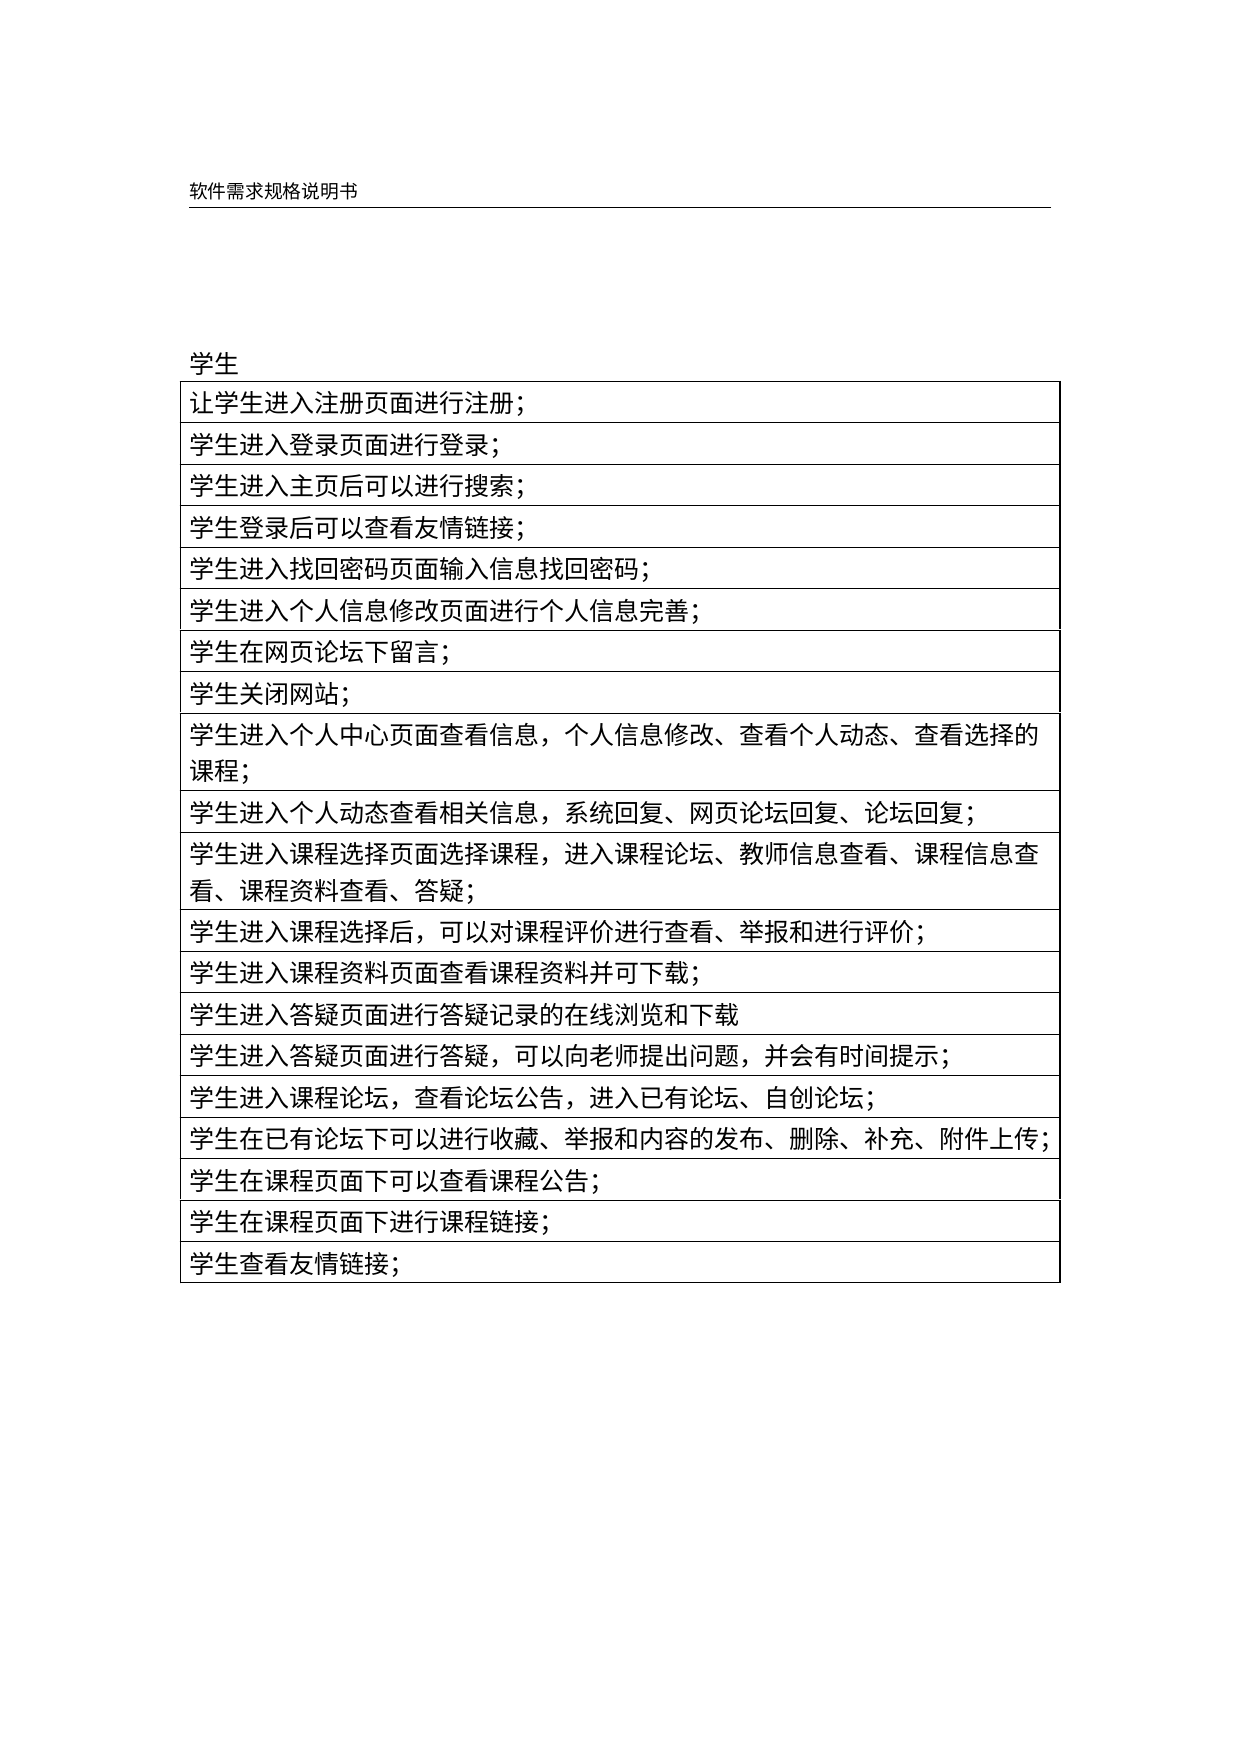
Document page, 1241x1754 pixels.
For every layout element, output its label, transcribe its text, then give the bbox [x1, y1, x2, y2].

text 学生进入找回密码页面输入信息找回密码； [181, 548, 1059, 588]
text 学生进入个人中心页面查看信息，个人信息修改、查看个人动态、查看选择的课程； [181, 714, 1059, 790]
text 学生进入答疑页面进行答疑记录的在线浏览和下载 [181, 993, 1059, 1034]
text 学生进入登录页面进行登录； [181, 423, 1059, 464]
text 学生在课程页面下进行课程链接； [181, 1201, 1059, 1241]
text 学生在已有论坛下可以进行收藏、举报和内容的发布、删除、补充、附件上传； [181, 1118, 1059, 1158]
text 学生 [189, 344, 1051, 381]
text 学生进入主页后可以进行搜索； [181, 465, 1059, 505]
text 学生进入课程选择页面选择课程，进入课程论坛、教师信息查看、课程信息查看、课程资料查看、答疑； [181, 833, 1059, 909]
text 学生在网页论坛下留言； [181, 631, 1059, 671]
text 学生登录后可以查看友情链接； [181, 506, 1059, 547]
text 学生查看友情链接； [181, 1242, 1059, 1282]
text 学生进入课程选择后，可以对课程评价进行查看、举报和进行评价； [181, 910, 1059, 951]
text 学生进入答疑页面进行答疑，可以向老师提出问题，并会有时间提示； [181, 1035, 1059, 1075]
text 学生进入课程论坛，查看论坛公告，进入已有论坛、自创论坛； [181, 1076, 1059, 1117]
text 学生关闭网站； [181, 672, 1059, 712]
text 学生在课程页面下可以查看课程公告； [181, 1159, 1059, 1199]
text 让学生进入注册页面进行注册； [181, 382, 1059, 422]
text 学生进入个人信息修改页面进行个人信息完善； [181, 589, 1059, 629]
text 学生进入课程资料页面查看课程资料并可下载； [181, 952, 1059, 992]
text 学生进入个人动态查看相关信息，系统回复、网页论坛回复、论坛回复； [181, 791, 1059, 832]
